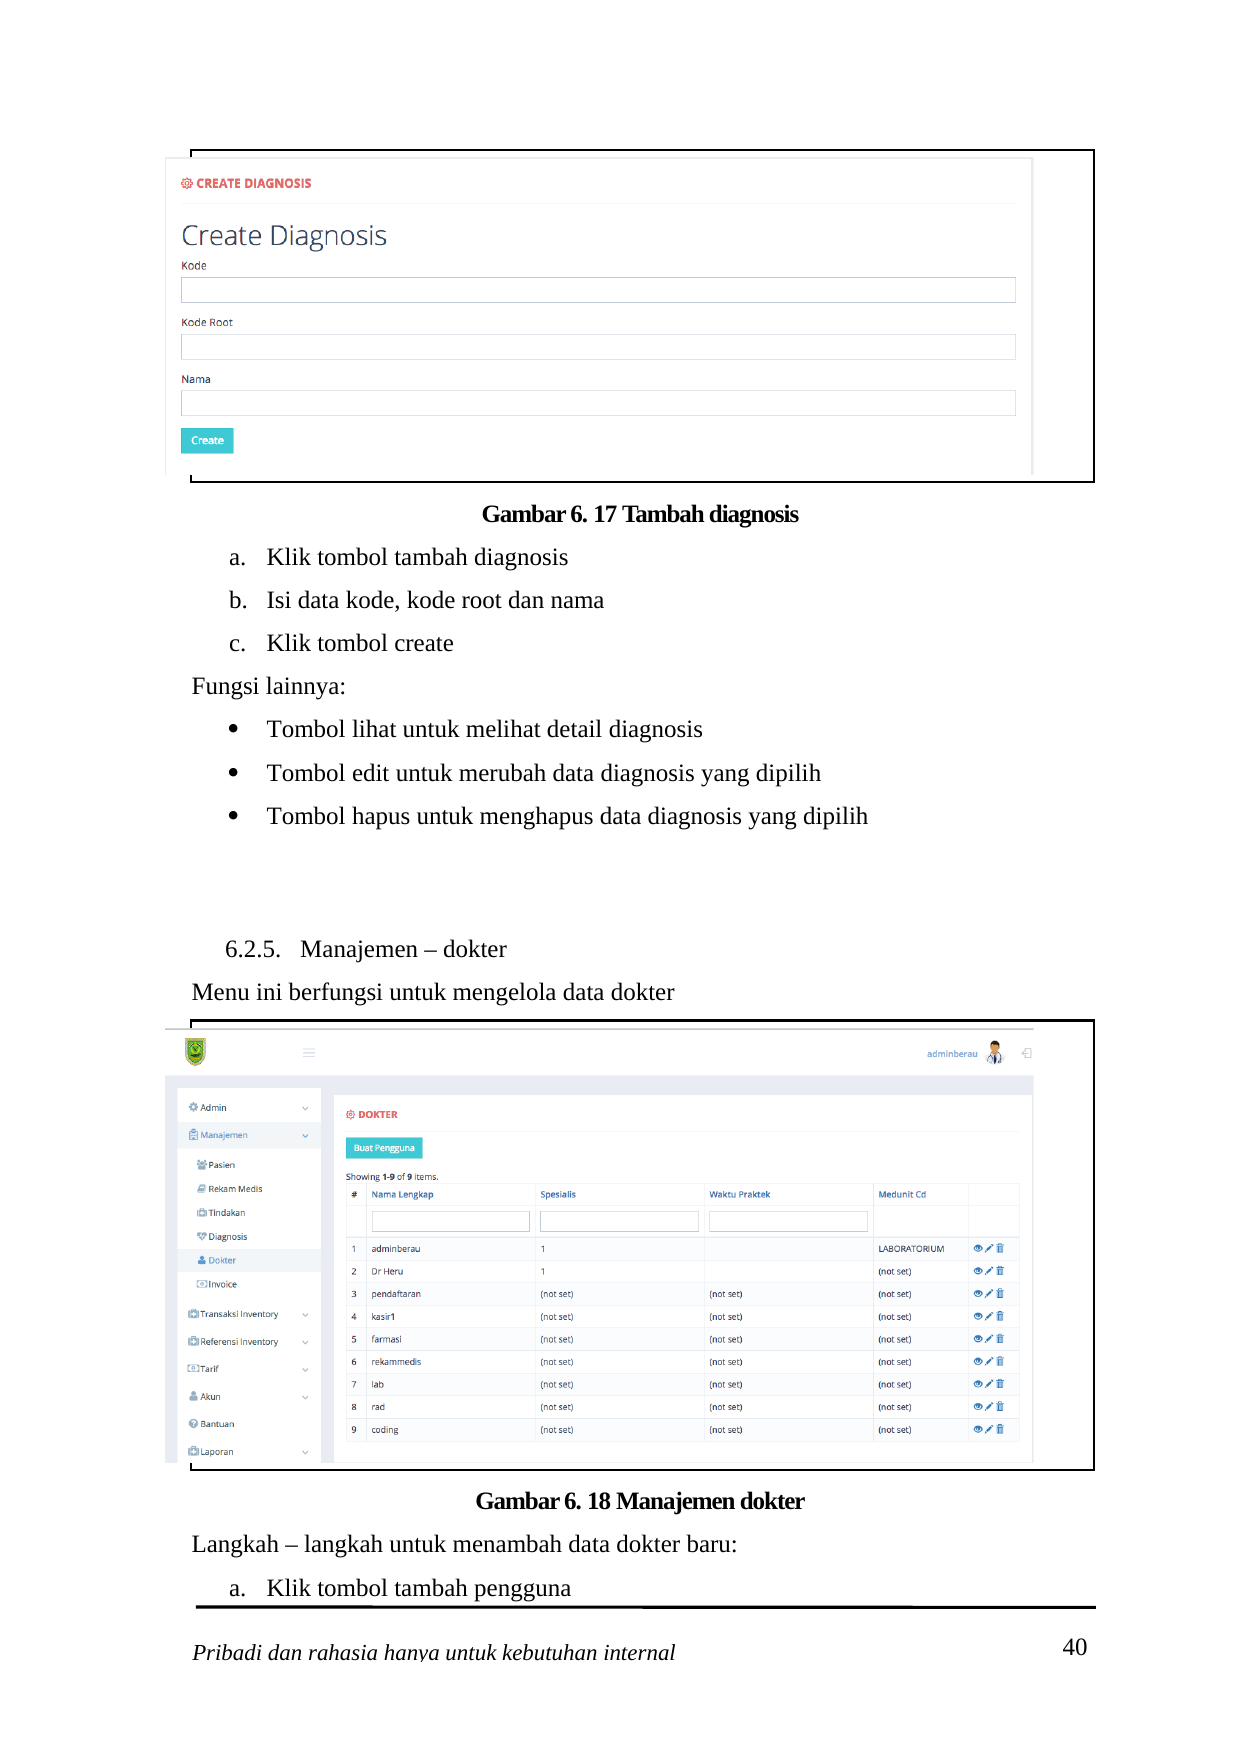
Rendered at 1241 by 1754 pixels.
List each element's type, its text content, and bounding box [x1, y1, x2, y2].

list Isi data kode, kode root dan nama [229, 585, 1090, 614]
text Menu ini berfungsi untuk mengelola data dokter [191, 977, 1090, 1006]
list Tombol hapus untuk menghapus data diagnosis yang dipilih [229, 801, 1090, 829]
text Fungsi lainnya: [191, 671, 1090, 700]
list Klik tombol tambah diagnosis [229, 542, 1090, 571]
list Tombol lihat untuk melihat detail diagnosis [229, 714, 1090, 743]
subtitle Manajemen – dokter [225, 934, 1090, 963]
picture [165, 157, 1034, 475]
text Langkah – langkah untuk menambah data dokter baru: [191, 1529, 1090, 1558]
list Klik tombol create [229, 628, 1090, 657]
list Tombol edit untuk merubah data diagnosis yang dipilih [229, 758, 1090, 786]
picture [165, 1028, 1034, 1463]
list Klik tombol tambah pengguna [229, 1573, 1090, 1601]
